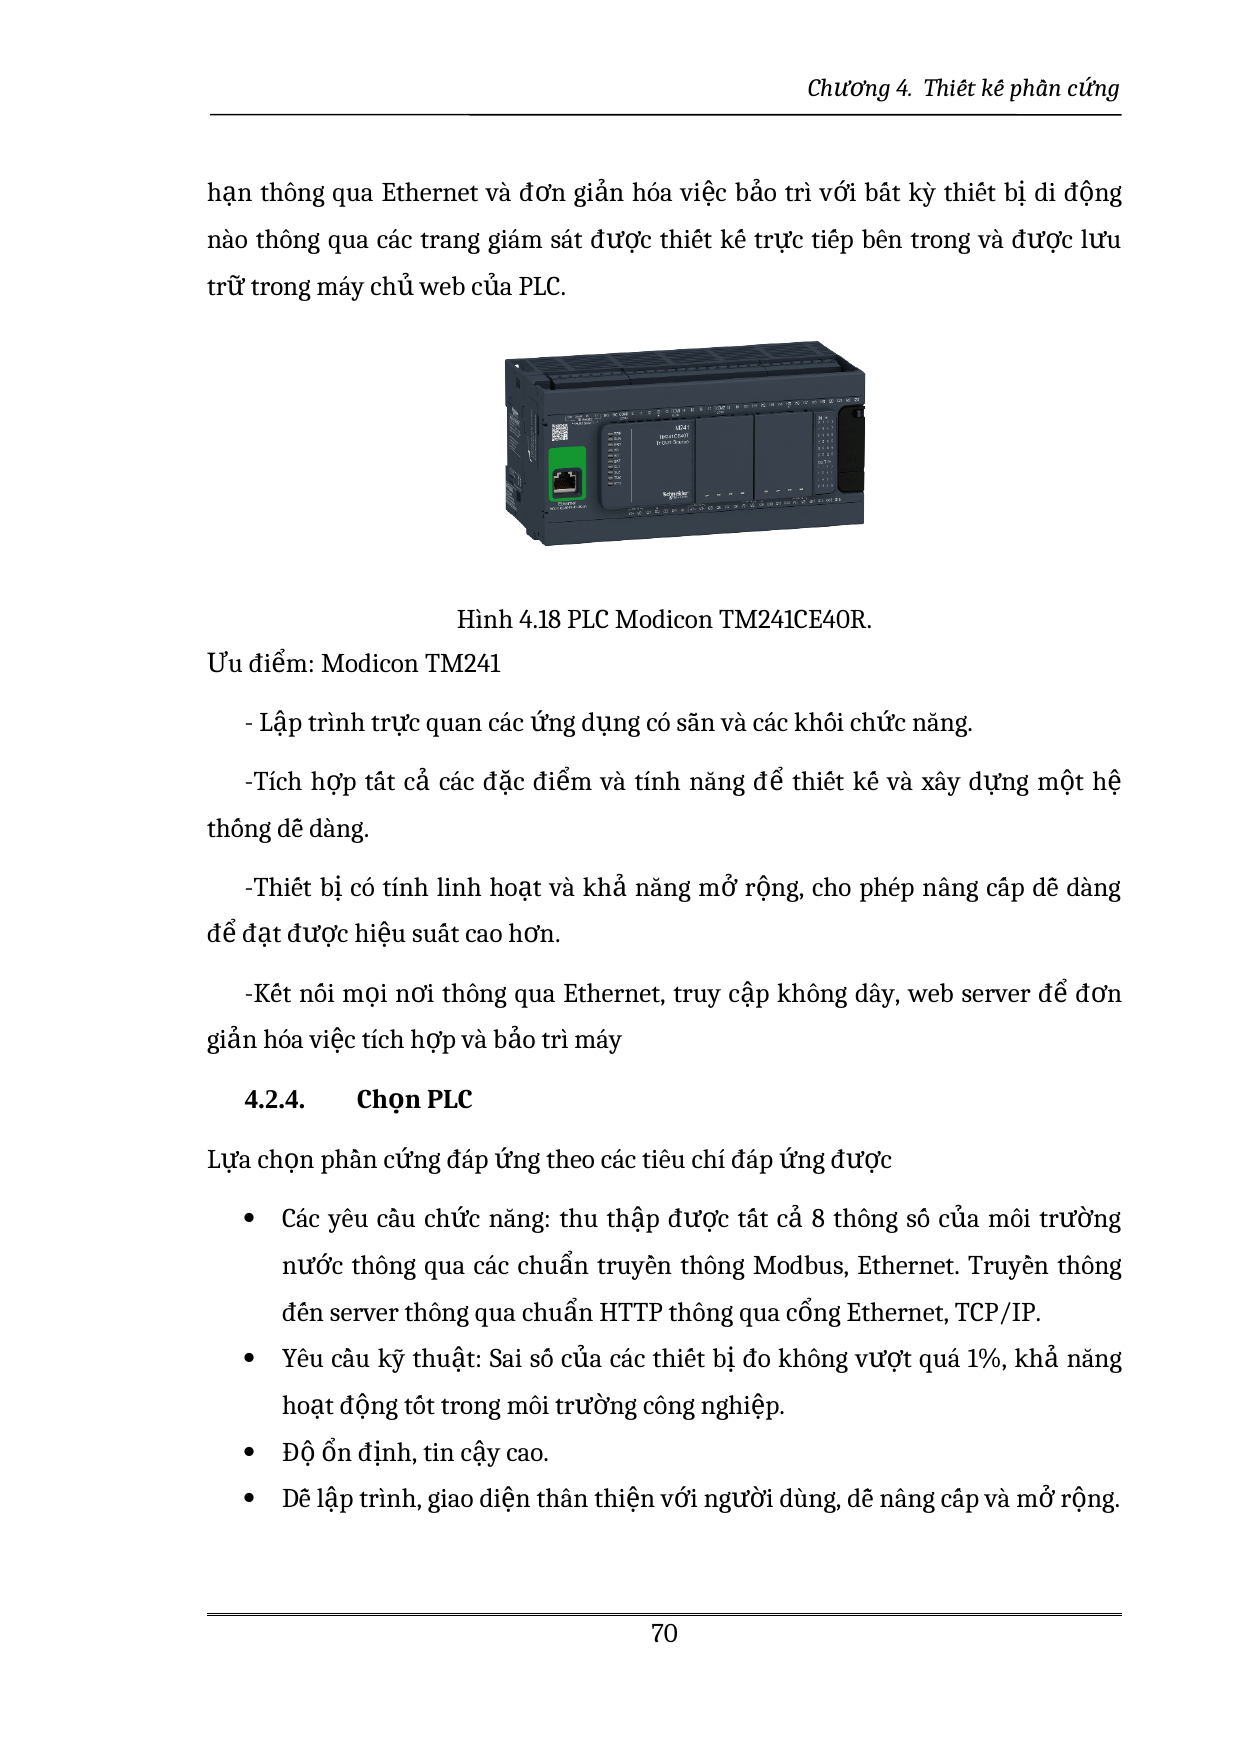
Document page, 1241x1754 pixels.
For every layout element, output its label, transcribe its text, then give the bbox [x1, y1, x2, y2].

text -Tích hợp tất cả các đặc điểm và tính năng để thiết kế và xây dựng một hệ thống dễ dàng. [207, 766, 1122, 844]
list Các yêu cầu chức năng: thu thập được tất cả 8 thông số của môi trường nước thông qua các chuẩn truyền thông Modbus, Ethernet. Truyền thông đến server thông qua chuẩn HTTP thông qua cổng Ethernet, TCP/IP. [244, 1203, 1122, 1328]
subtitle Chọn PLC [244, 1083, 1122, 1116]
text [207, 177, 1122, 302]
text -Kết nối mọi nơi thông qua Ethernet, truy cập không dây, web server để đơn giản hóa việc tích hợp và bảo trì máy [207, 978, 1122, 1056]
text Lựa chọn phần cứng đáp ứng theo các tiêu chí đáp ứng được [207, 1144, 1122, 1175]
text -Thiết bị có tính linh hoạt và khả năng mở rộng, cho phép nâng cấp dễ dàng để đạt được hiệu suất cao hơn. [207, 872, 1122, 950]
list Dễ lập trình, giao diện thân thiện với người dùng, dễ nâng cấp và mở rộng. [244, 1483, 1122, 1514]
list Yêu cầu kỹ thuật: Sai số của các thiết bị đo không vượt quá 1%, khả năng hoạt động tốt trong môi trường công nghiệp. [244, 1343, 1122, 1421]
text Ưu điểm: Modicon TM241 [207, 648, 1122, 679]
list Độ ổn định, tin cậy cao. [244, 1437, 1122, 1468]
picture [478, 329, 889, 576]
text - Lập trình trực quan các ứng dụng có sẵn và các khối chức năng. [207, 707, 1122, 738]
